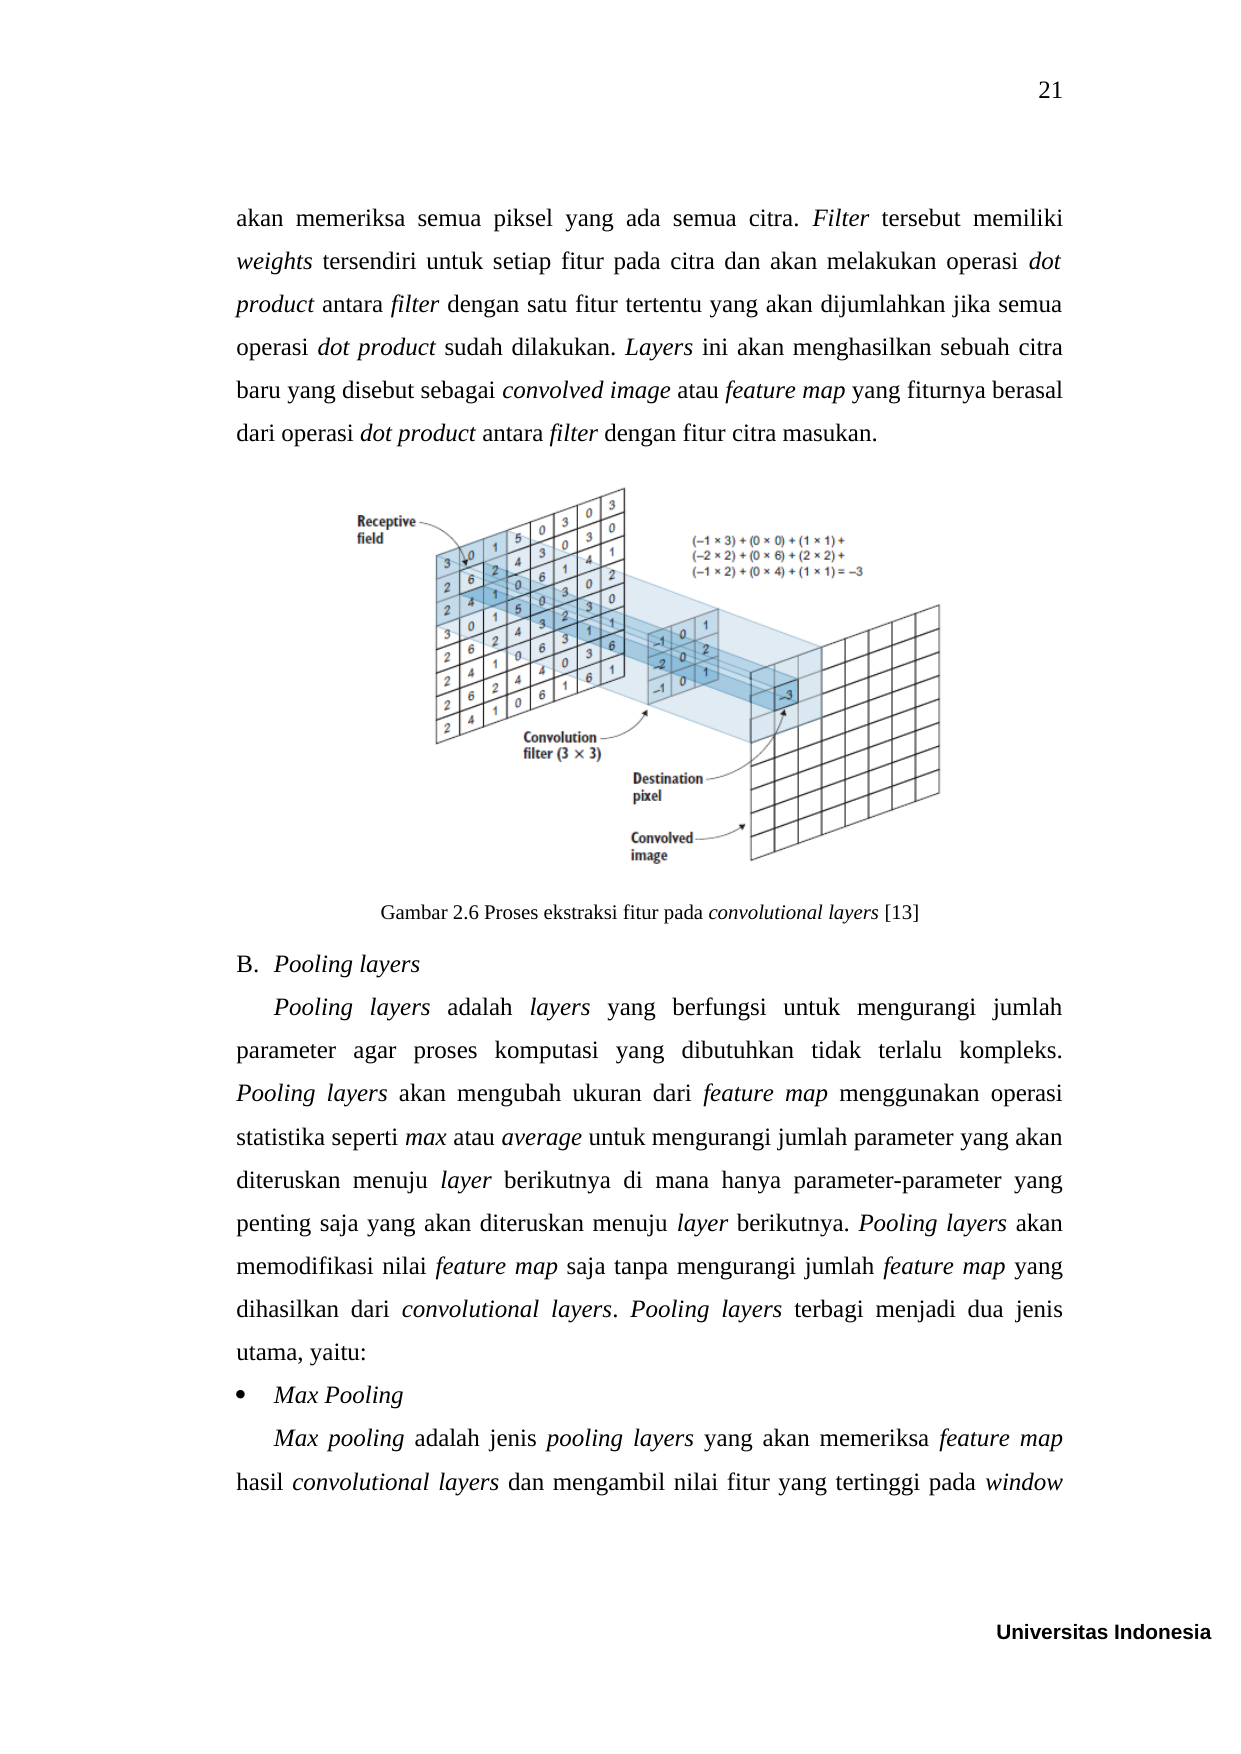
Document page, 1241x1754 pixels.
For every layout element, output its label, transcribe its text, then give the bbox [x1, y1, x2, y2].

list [236, 1423, 1063, 1495]
list Pooling layers adalah layers yang berfungsi untuk mengurangi jumlah parameter agar proses komputasi yang dibutuhkan tidak terlalu kompleks. Pooling layers akan mengubah ukuran dari feature map menggunakan operasi statistika seperti max atau average untuk mengurangi jumlah parameter yang akan diteruskan menuju layer berikutnya di mana hanya parameter-parameter yang penting saja yang akan diteruskan menuju layer berikutnya. Pooling layers akan memodifikasi nilai feature map saja tanpa mengurangi jumlah feature map yang dihasilkan dari convolutional layers. Pooling layers terbagi menjadi dua jenis utama, yaitu: [236, 992, 1063, 1366]
text Gambar 2.6 Proses ekstraksi fitur pada convolutional layers [236, 900, 1063, 924]
list Pooling layers [236, 949, 1063, 978]
list Max Pooling [236, 1380, 1063, 1409]
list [236, 203, 1063, 447]
picture [356, 482, 943, 865]
